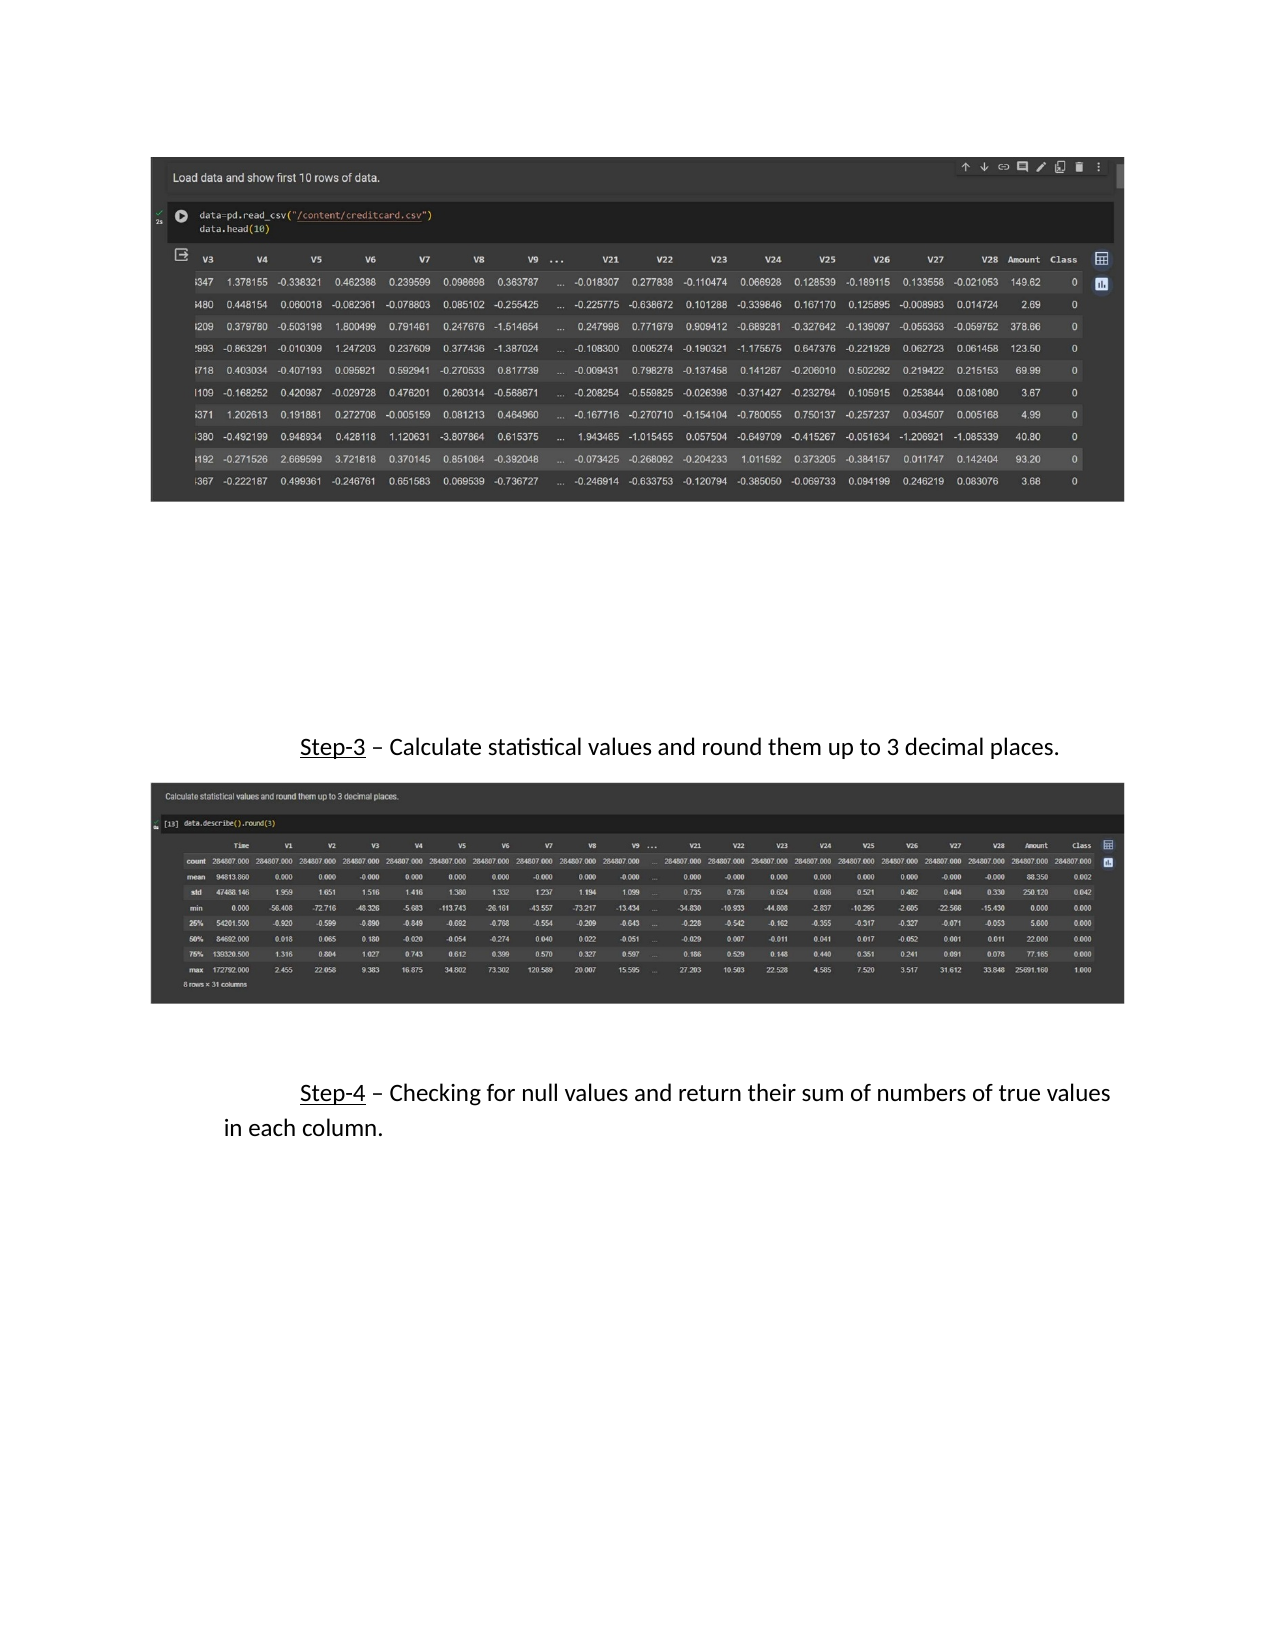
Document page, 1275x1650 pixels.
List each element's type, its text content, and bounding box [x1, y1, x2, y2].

list Step-3 – Calculate statistical values and round them up to 3 decimal places. [223, 729, 1124, 761]
picture [150, 782, 1125, 1004]
picture [150, 157, 1125, 502]
list Step-4 – Checking for null values and return their sum of numbers of true values in each column. [223, 1077, 1124, 1143]
